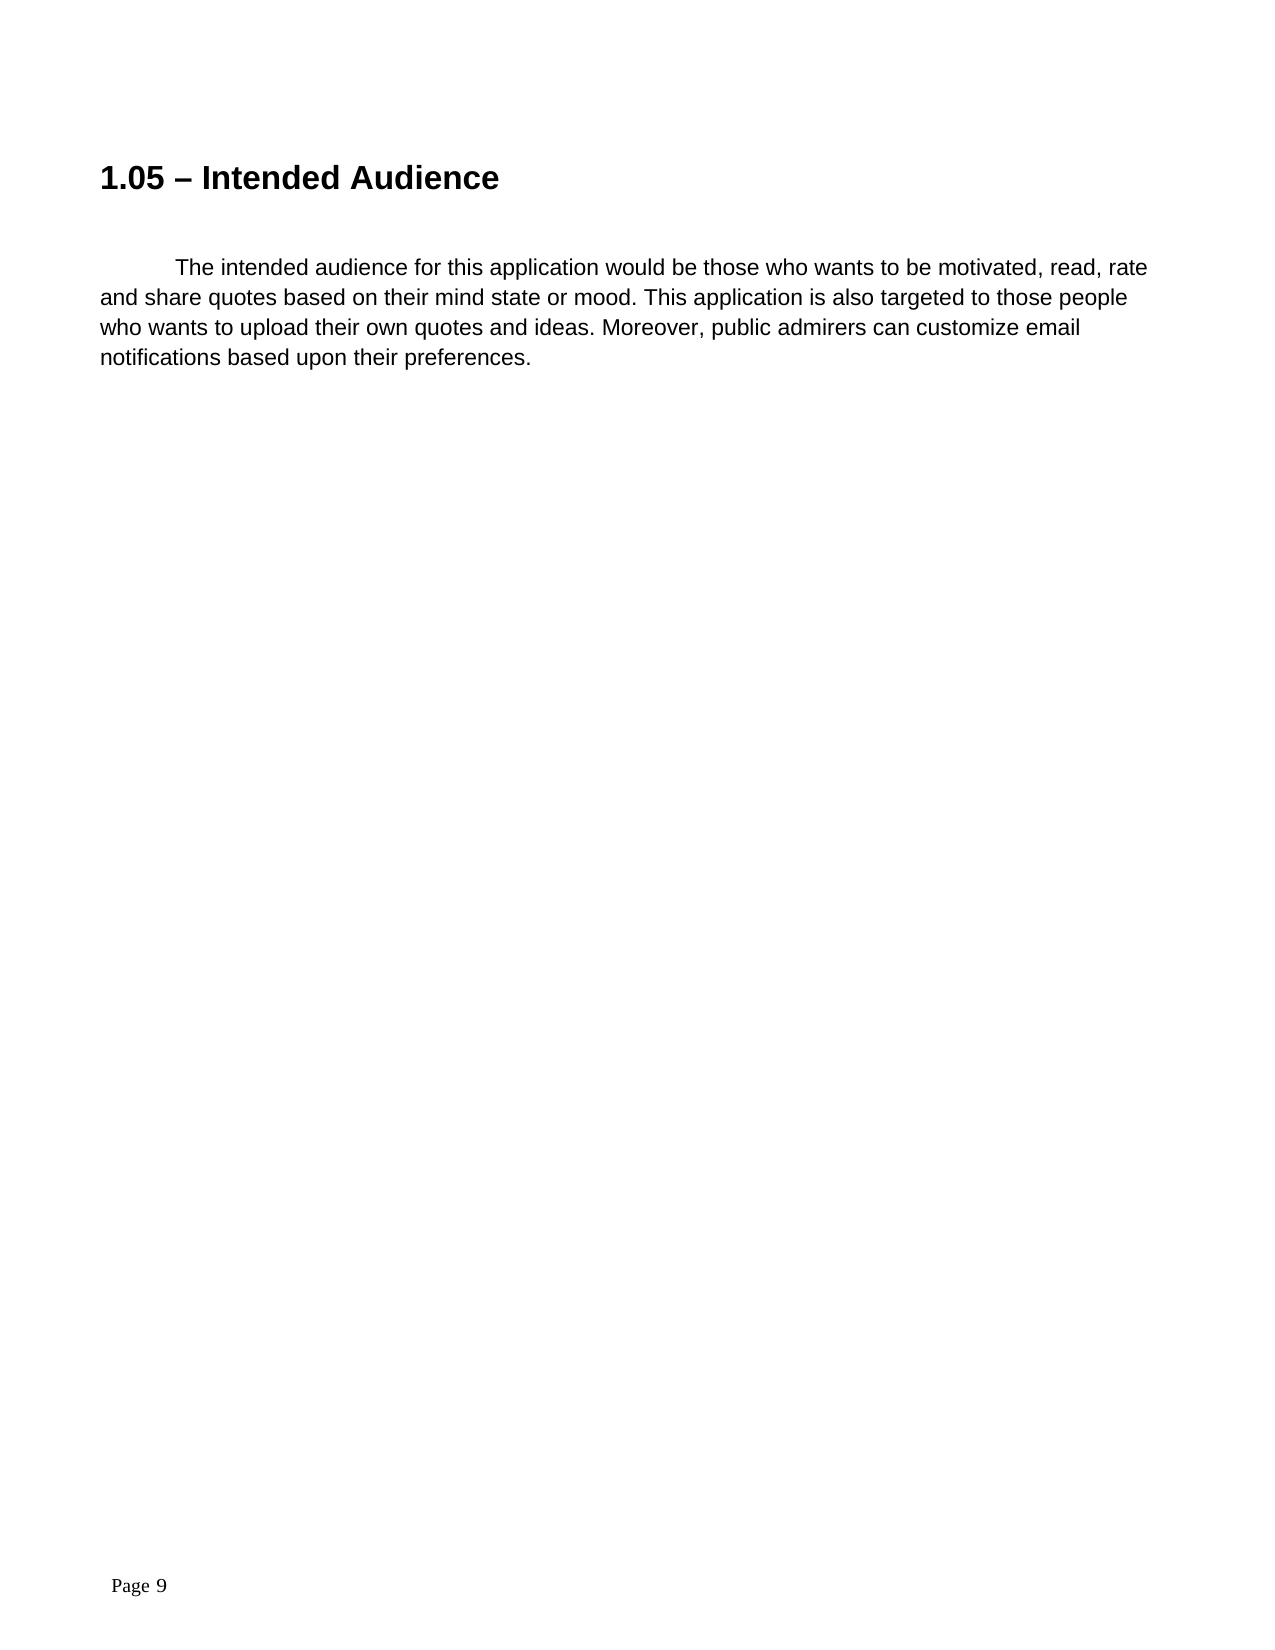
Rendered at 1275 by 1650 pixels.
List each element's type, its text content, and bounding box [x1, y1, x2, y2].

text The intended audience for this application would be those who wants to be motivated, read, rate and share quotes based on their mind state or mood. This application is also targeted to those people who wants to upload their own quotes and ideas. Moreover, public admirers can customize email notifications based upon their preferences. [100, 253, 1175, 371]
subtitle 1.05 – Intended Audience [100, 158, 1175, 197]
